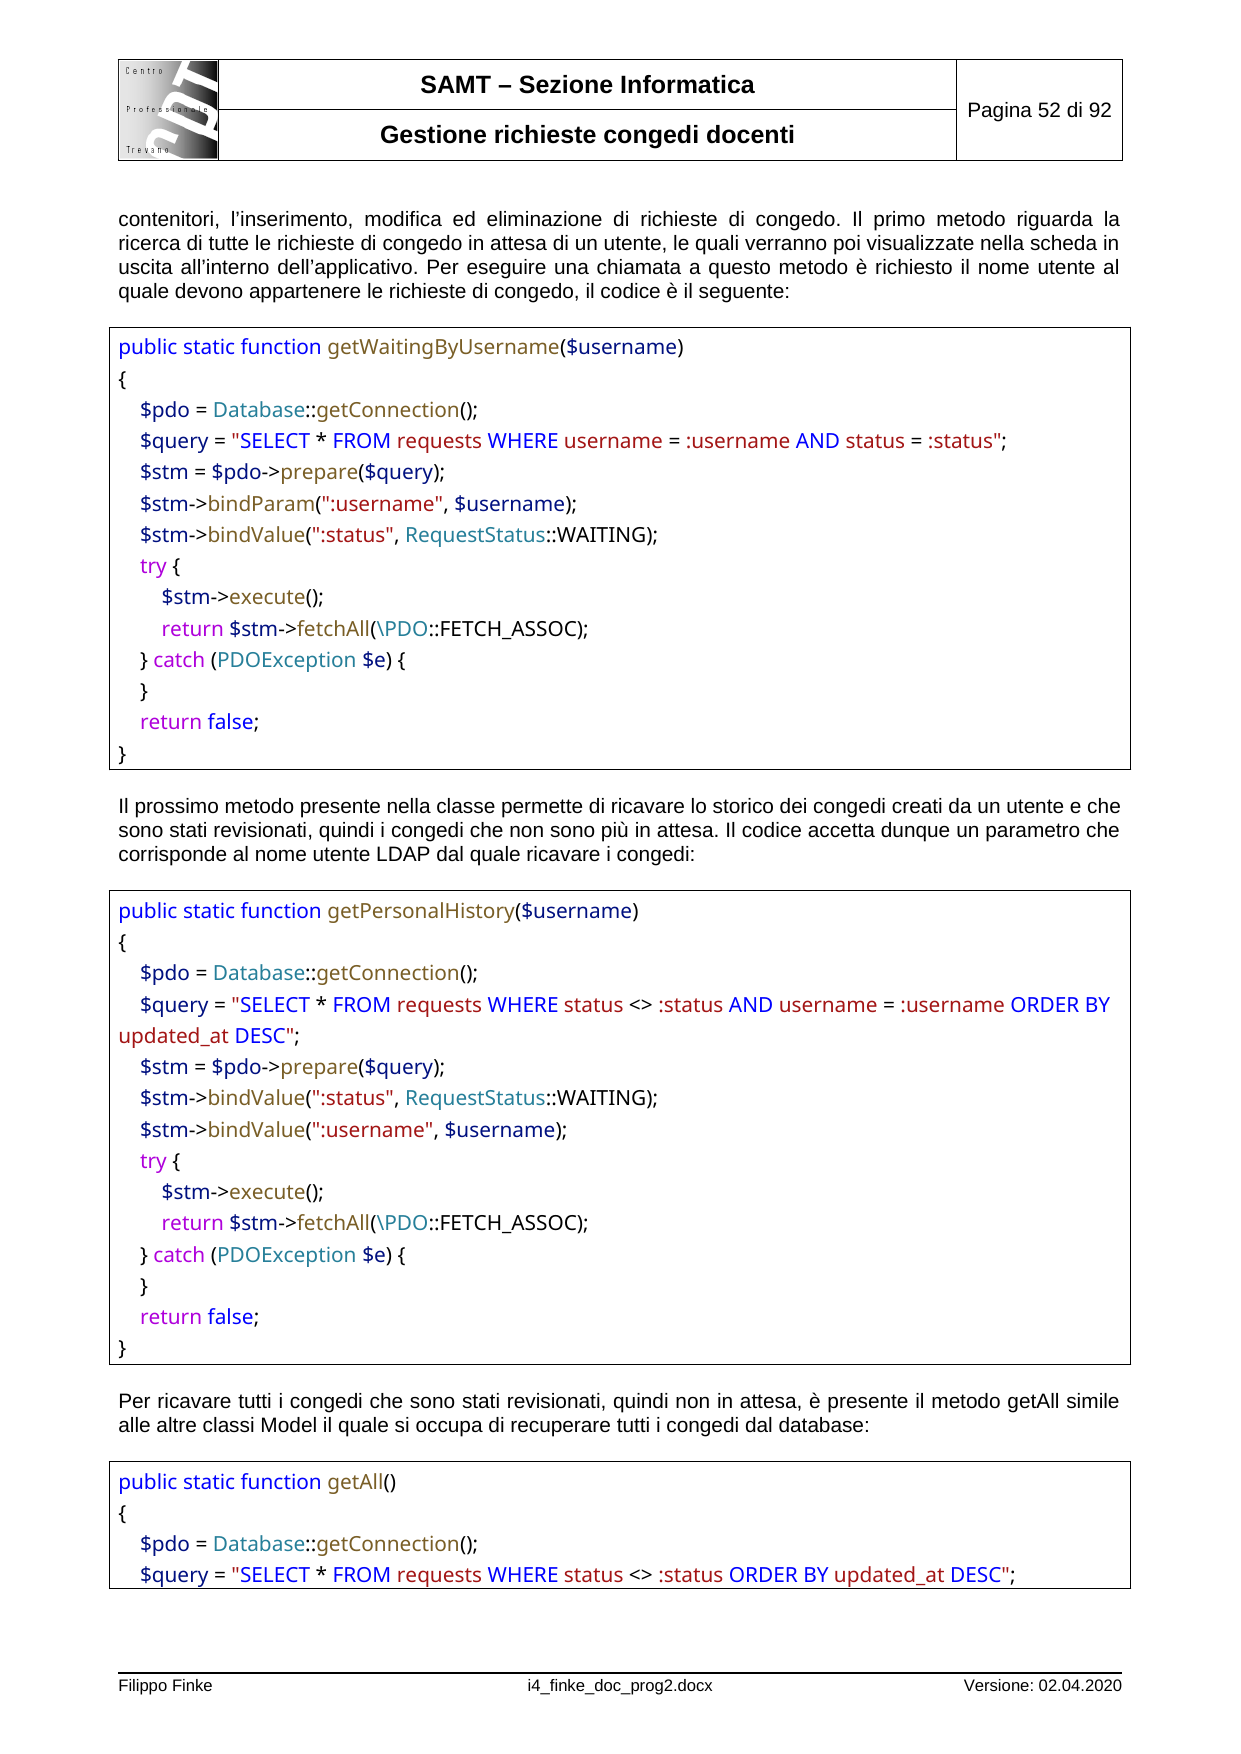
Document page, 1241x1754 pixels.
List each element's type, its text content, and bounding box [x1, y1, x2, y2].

text public static function getWaitingByUsername($username) [110, 328, 1130, 361]
text $query = "SELECT * FROM requests WHERE username = :username AND status = :status"; [118, 423, 1122, 455]
text $pdo = Database::getConnection(); [118, 392, 1122, 423]
text $stm = $pdo->prepare($query); [118, 1049, 1122, 1081]
text $stm->bindParam(":username", $username); [118, 486, 1122, 517]
text { [118, 924, 1122, 956]
text return false; [118, 1299, 1122, 1328]
text $query = "SELECT * FROM requests WHERE status <> :status ORDER BY updated_at DESC"; [118, 1558, 1122, 1588]
text { [118, 361, 1122, 392]
text } [118, 1268, 1122, 1299]
text } [118, 673, 1122, 705]
text $stm = $pdo->prepare($query); [118, 455, 1122, 486]
text try { [118, 548, 1122, 580]
text Per ricavare tutti i congedi che sono stati revisionati, quindi non in attesa, è presente il metodo getAll simile alle altre classi Model il quale si occupa di recuperare tutti i congedi dal database: [118, 1389, 1122, 1437]
text try { [118, 1143, 1122, 1174]
text $stm->execute(); [118, 580, 1122, 611]
text $pdo = Database::getConnection(); [118, 1527, 1122, 1558]
text return $stm->fetchAll(\PDO::FETCH_ASSOC); [118, 611, 1122, 642]
text } catch (PDOException $e) { [118, 642, 1122, 673]
text $stm->execute(); [118, 1174, 1122, 1206]
text public static function getPersonalHistory($username) [110, 891, 1130, 924]
text { [118, 1495, 1122, 1527]
text return false; [118, 705, 1122, 733]
text return $stm->fetchAll(\PDO::FETCH_ASSOC); [118, 1206, 1122, 1237]
text $stm->bindValue(":status", RequestStatus::WAITING); [118, 517, 1122, 548]
picture [118, 60, 218, 159]
text } [110, 733, 1130, 769]
text } catch (PDOException $e) { [118, 1237, 1122, 1268]
text $stm->bindValue(":username", $username); [118, 1112, 1122, 1143]
text $stm->bindValue(":status", RequestStatus::WAITING); [118, 1081, 1122, 1112]
text } [110, 1328, 1130, 1364]
text Il prossimo metodo presente nella classe permette di ricavare lo storico dei congedi creati da un utente e che sono stati revisionati, quindi i congedi che non sono più in attesa. Il codice accetta dunque un parametro che corrisponde al nome utente LDAP dal quale ricavare i congedi: [118, 794, 1122, 866]
text $query = "SELECT * FROM requests WHERE status <> :status AND username = :username ORDER BY updated_at DESC"; [118, 987, 1122, 1049]
text public static function getAll() [110, 1462, 1130, 1495]
text $pdo = Database::getConnection(); [118, 956, 1122, 987]
